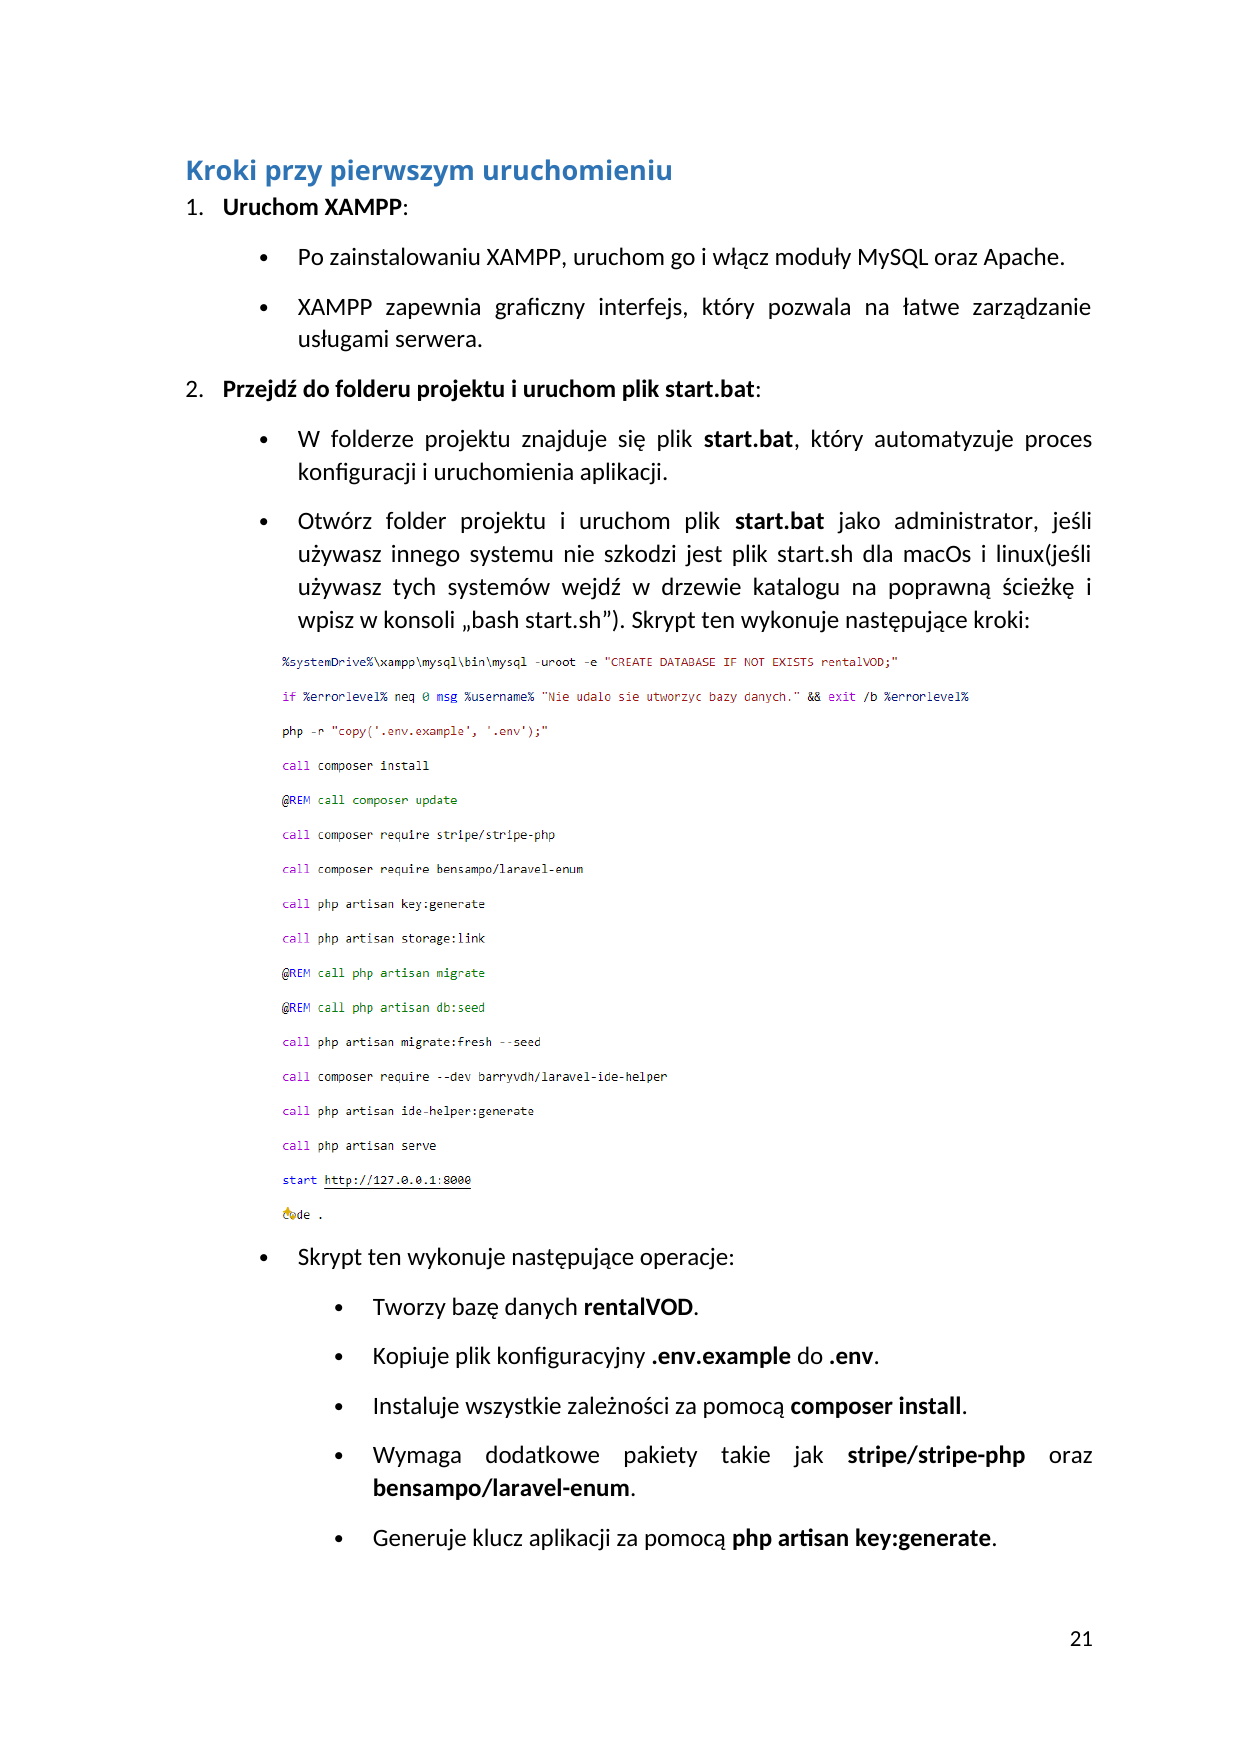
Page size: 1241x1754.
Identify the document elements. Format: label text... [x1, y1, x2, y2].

list Uruchom XAMPP: [185, 192, 1093, 222]
list Skrypt ten wykonuje następujące operacje: [260, 1241, 1093, 1272]
subtitle Kroki przy pierwszym uruchomieniu [148, 152, 1093, 189]
list Generuje klucz aplikacji za pomocą php artisan key:generate. [335, 1522, 1093, 1553]
list Instaluje wszystkie zależności za pomocą composer install. [335, 1390, 1093, 1421]
list W folderze projektu znajduje się plik start.bat, który automatyzuje proces konfiguracji i uruchomienia aplikacji. [260, 423, 1093, 486]
list Wymaga dodatkowe pakiety takie jak stripe/stripe-php oraz bensampo/laravel-enum. [335, 1439, 1093, 1503]
list Kopiuje plik konfiguracyjny .env.example do .env. [335, 1340, 1093, 1371]
list Przejdź do folderu projektu i uruchom plik start.bat: [185, 373, 1093, 404]
list XAMPP zapewnia graficzny interfejs, który pozwala na łatwe zarządzanie usługami serwera. [260, 291, 1093, 354]
picture [270, 653, 970, 1223]
list Tworzy bazę danych rentalVOD. [335, 1291, 1093, 1321]
list Po zainstalowaniu XAMPP, uruchom go i włącz moduły MySQL oraz Apache. [260, 241, 1093, 272]
list Otwórz folder projektu i uruchom plik start.bat jako administrator, jeśli używasz innego systemu nie szkodzi jest plik start.sh dla macOs i linux(jeśli używasz tych systemów wejdź w drzewie katalogu na poprawną ścieżkę i wpisz w konsoli „bash start.sh”). Skrypt ten wykonuje następujące kroki: [260, 505, 1093, 634]
